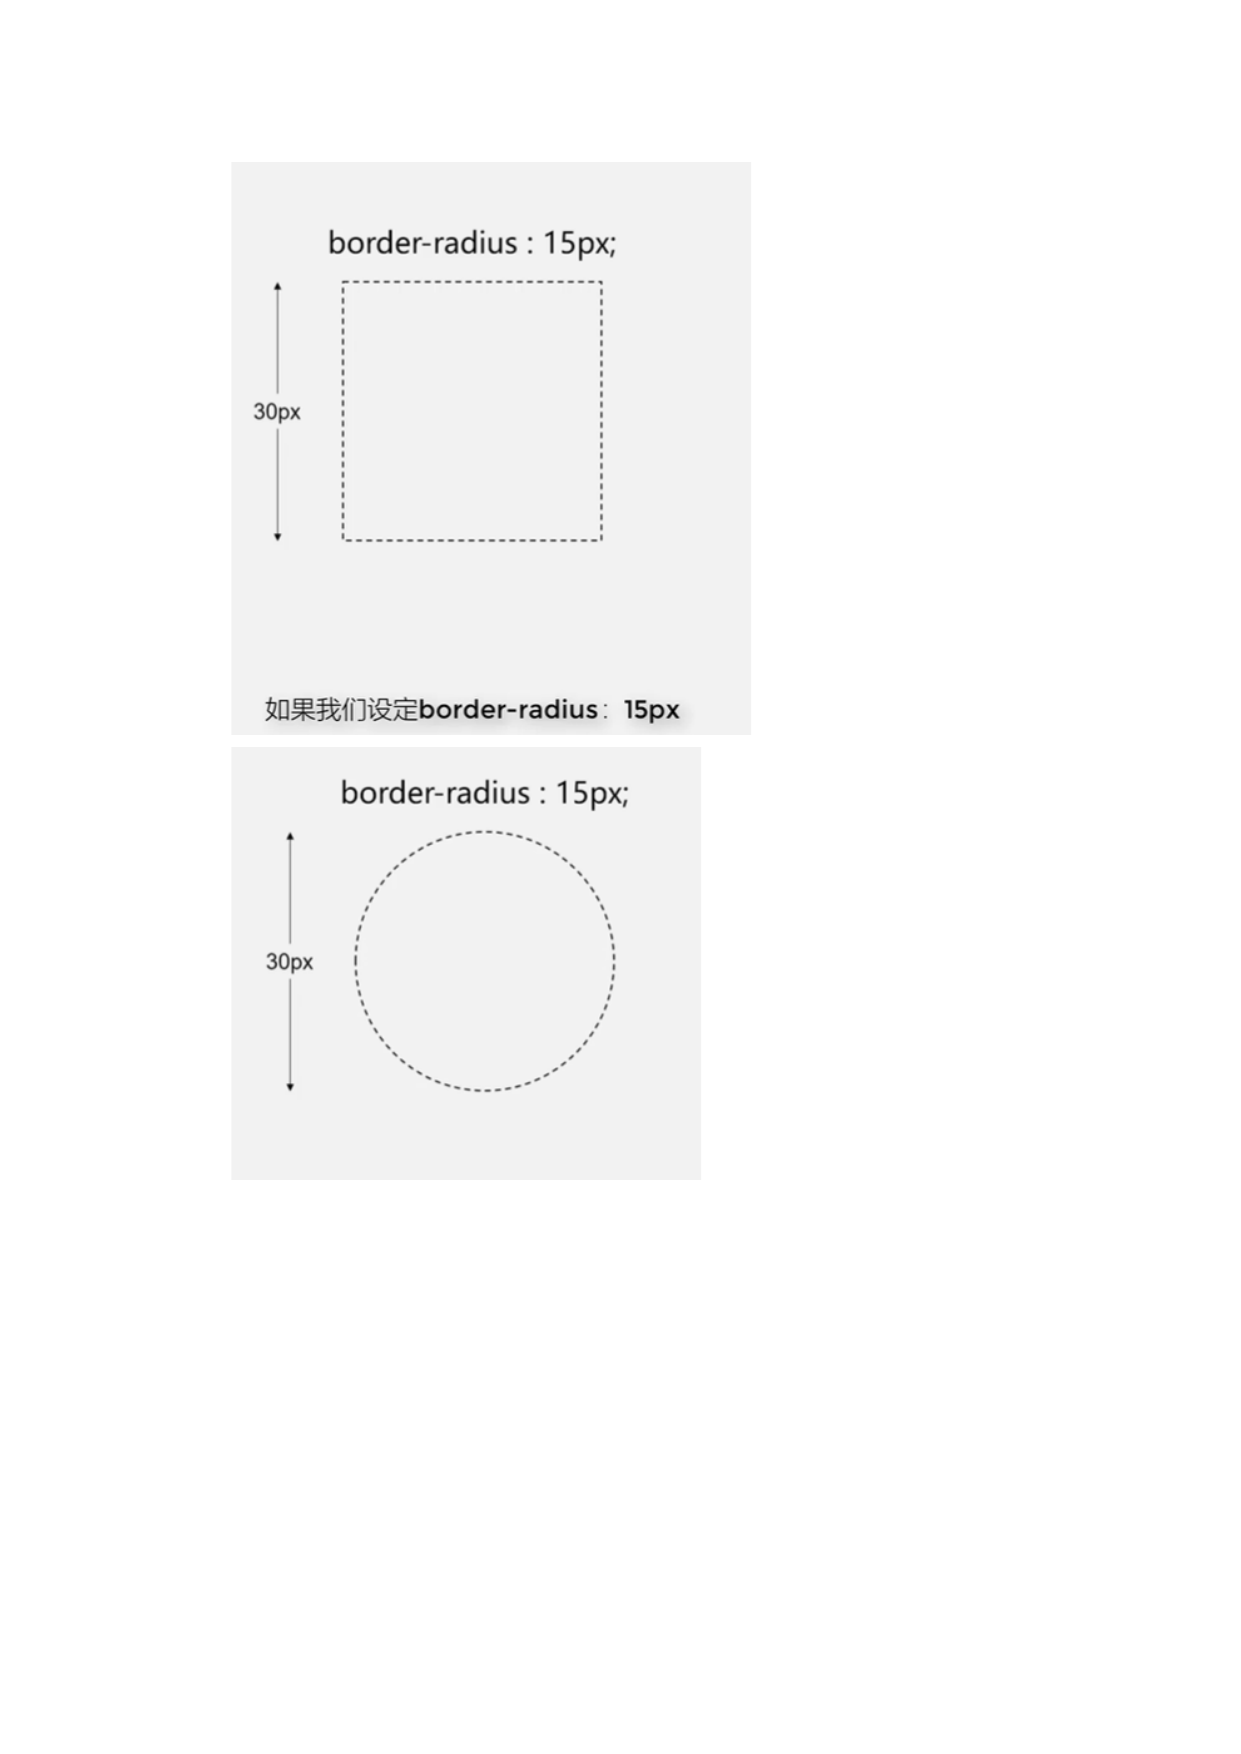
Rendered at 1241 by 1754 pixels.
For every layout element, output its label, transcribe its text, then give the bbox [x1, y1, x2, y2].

picture [231, 747, 702, 1180]
picture [231, 162, 752, 735]
